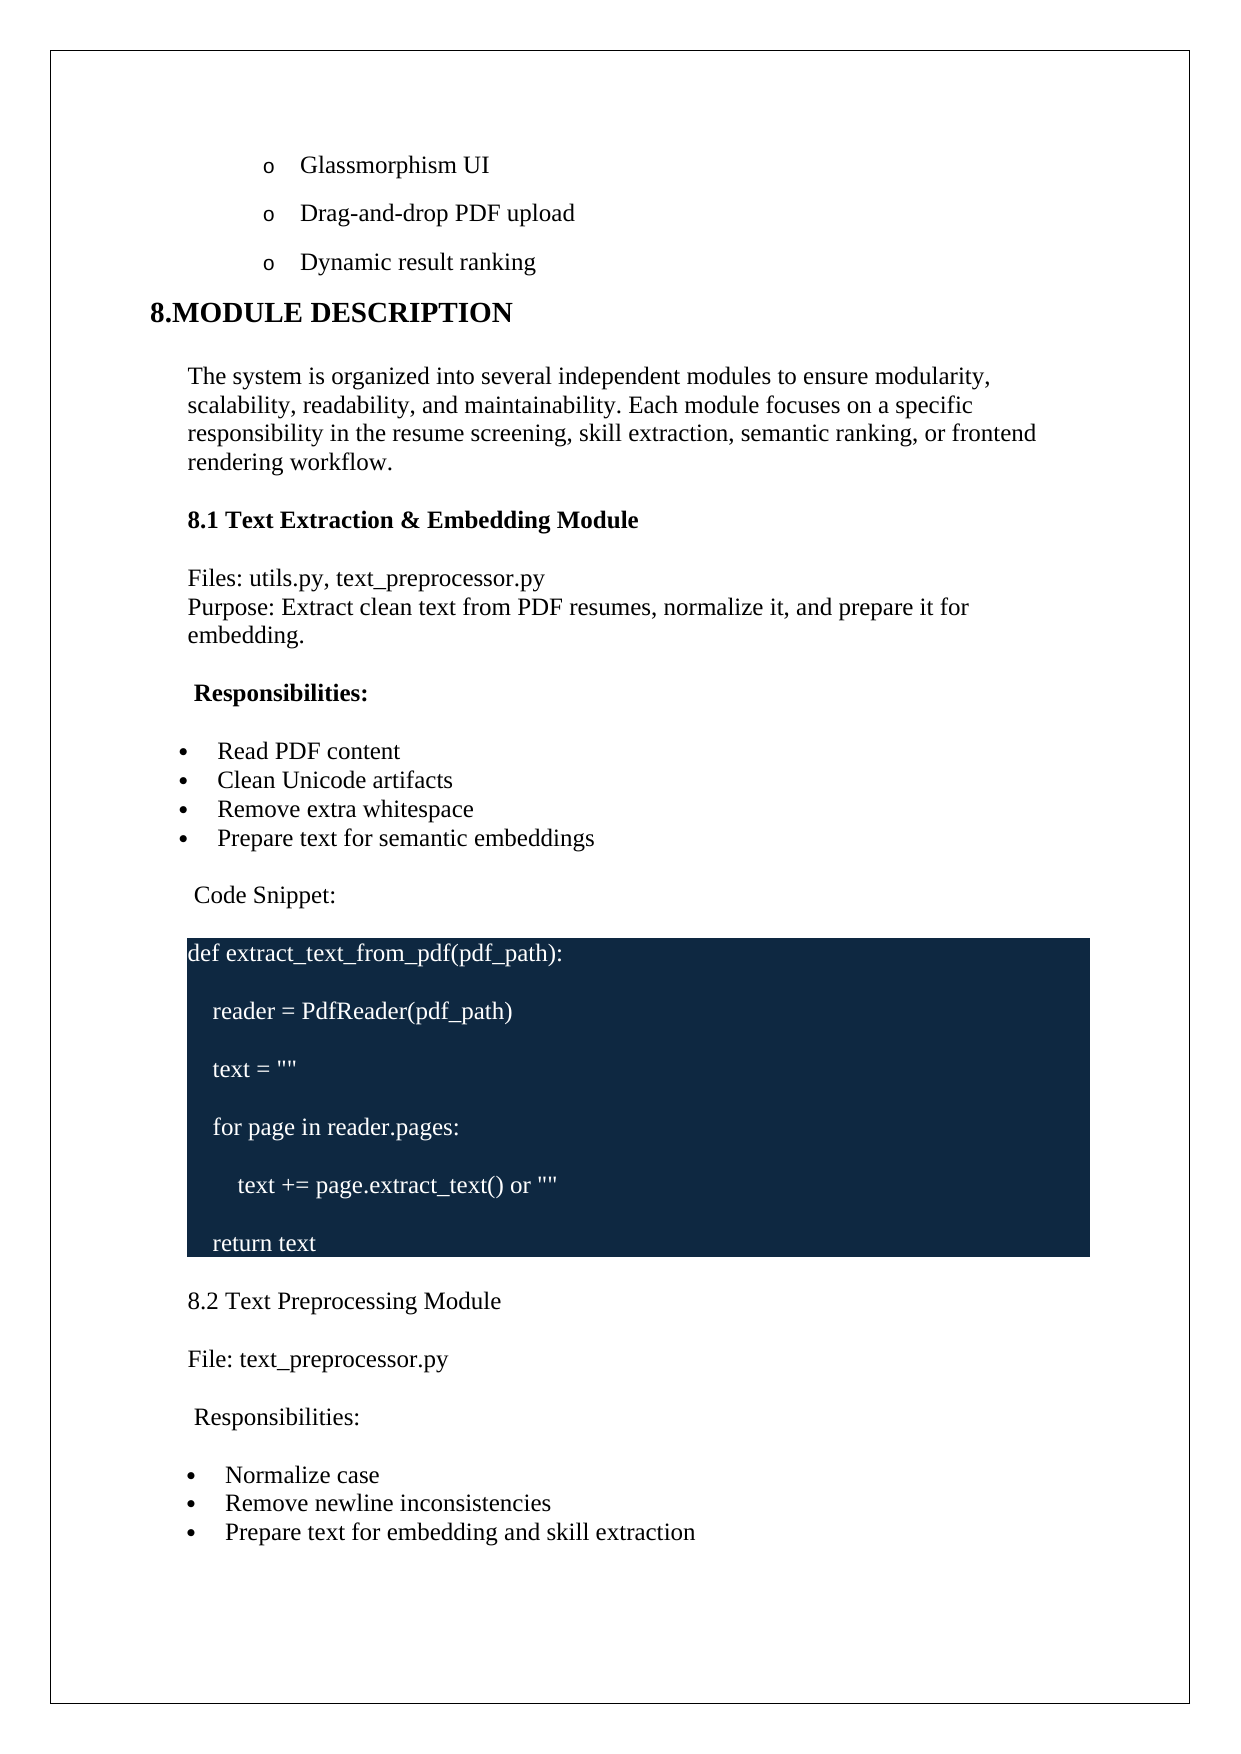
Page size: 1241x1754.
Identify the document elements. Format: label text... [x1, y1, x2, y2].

list Prepare text for semantic embeddings [179, 823, 1090, 851]
list Normalize case [187, 1460, 1090, 1488]
text Code Snippet: [187, 881, 1090, 909]
list Dynamic result ranking [262, 247, 1090, 277]
text Responsibilities: [187, 678, 1090, 707]
list Drag-and-drop PDF upload [262, 198, 1090, 228]
text for page in reader.pages: [187, 1112, 1090, 1141]
list Read PDF content [179, 736, 1090, 765]
text File: text_preprocessor.py [187, 1344, 1090, 1373]
text Responsibilities: [187, 1402, 1090, 1431]
text The system is organized into several independent modules to ensure modularity, scalability, readability, and maintainability. Each module focuses on a specific responsibility in the resume screening, skill extraction, semantic ranking, or frontend rendering workflow. [187, 361, 1090, 476]
list Glassmorphism UI [262, 150, 1090, 179]
text return text [187, 1228, 1090, 1257]
list Remove newline inconsistencies [187, 1488, 1090, 1517]
list Remove extra whitespace [179, 794, 1090, 823]
list Prepare text for embedding and skill extraction [187, 1517, 1090, 1546]
text Files: utils.py, text_preprocessor.py Purpose: Extract clean text from PDF resumes, normalize it, and prepare it for embedding. [187, 563, 1090, 649]
text 8.1 Text Extraction & Embedding Module [187, 505, 1090, 534]
text def extract_text_from_pdf(pdf_path): [187, 938, 1090, 967]
list Clean Unicode artifacts [179, 765, 1090, 794]
text reader = PdfReader(pdf_path) [187, 996, 1090, 1025]
text 8.MODULE DESCRIPTION [150, 296, 1090, 329]
text 8.2 Text Preprocessing Module [187, 1286, 1090, 1315]
text text += page.extract_text() or "" [187, 1170, 1090, 1199]
text text = "" [187, 1054, 1090, 1083]
